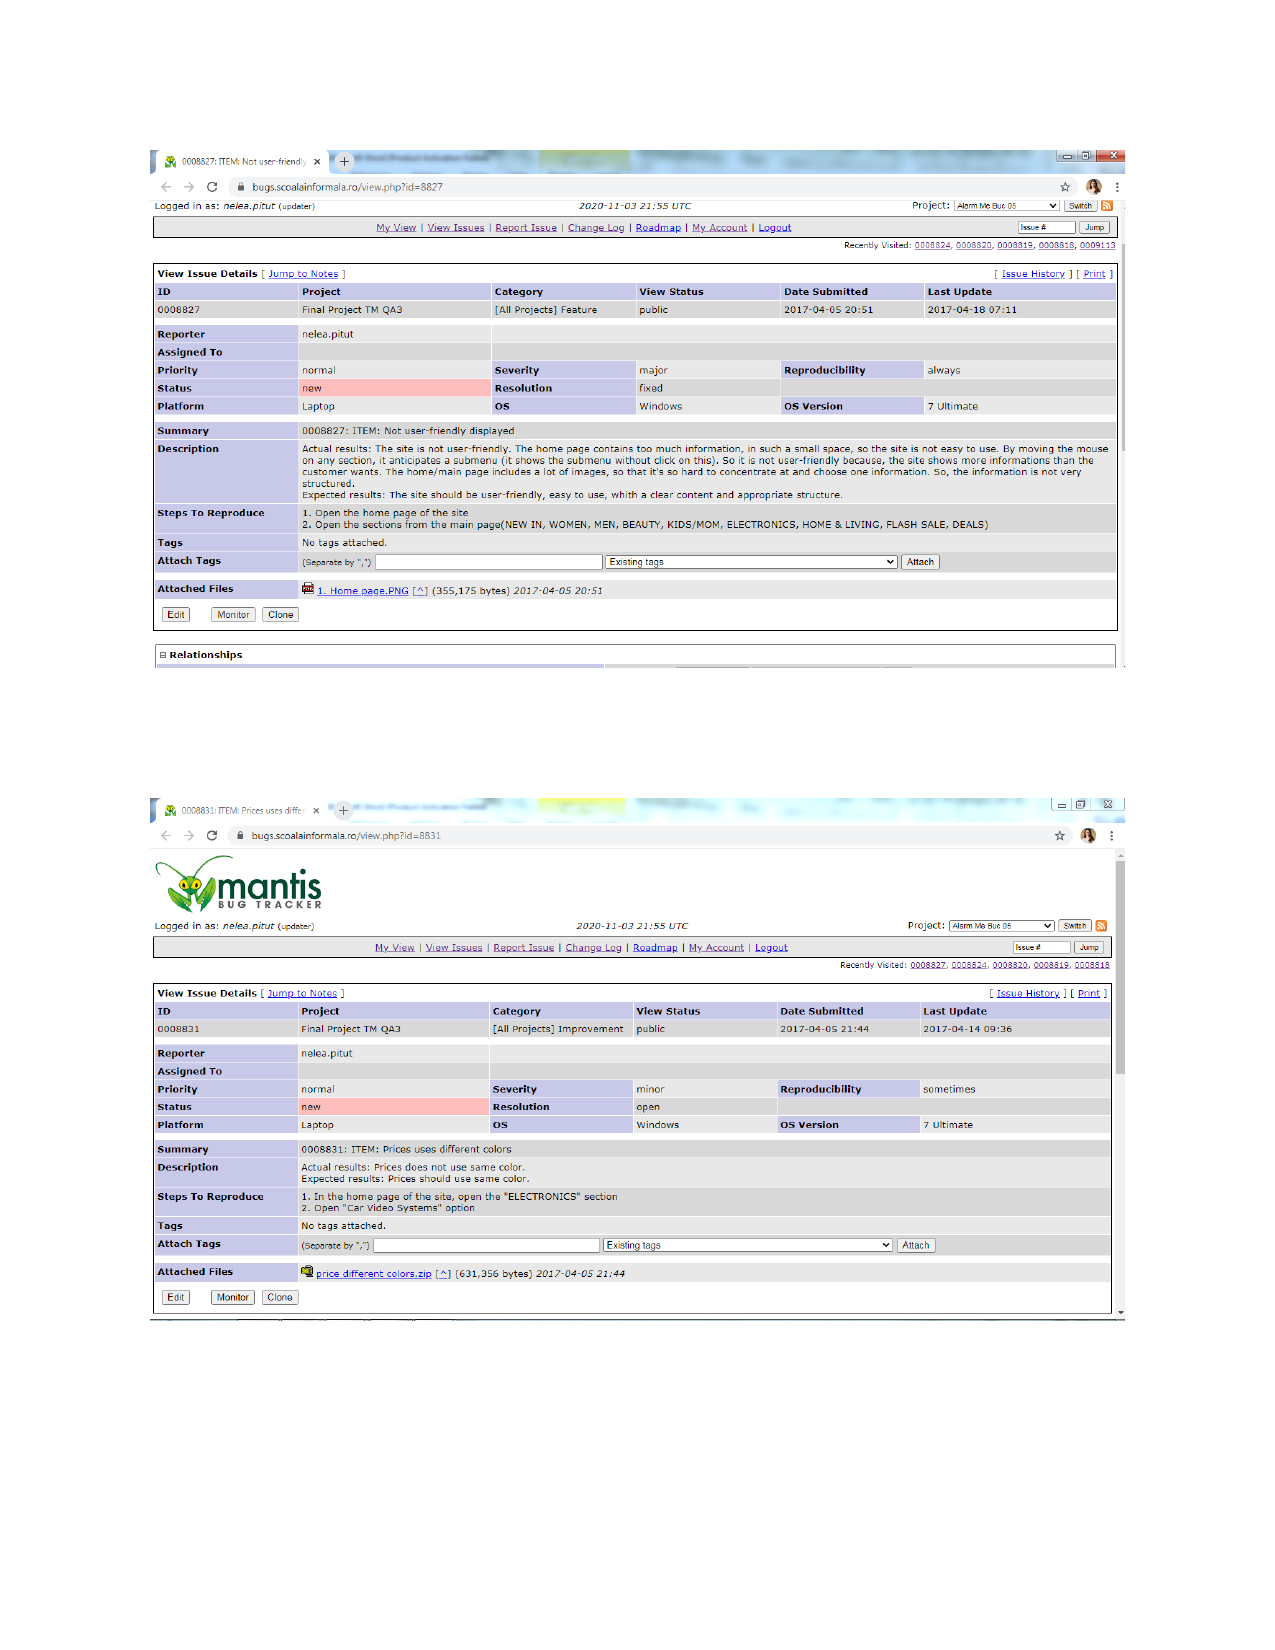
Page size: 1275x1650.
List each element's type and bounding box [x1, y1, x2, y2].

picture [150, 150, 1125, 668]
picture [150, 798, 1125, 1321]
